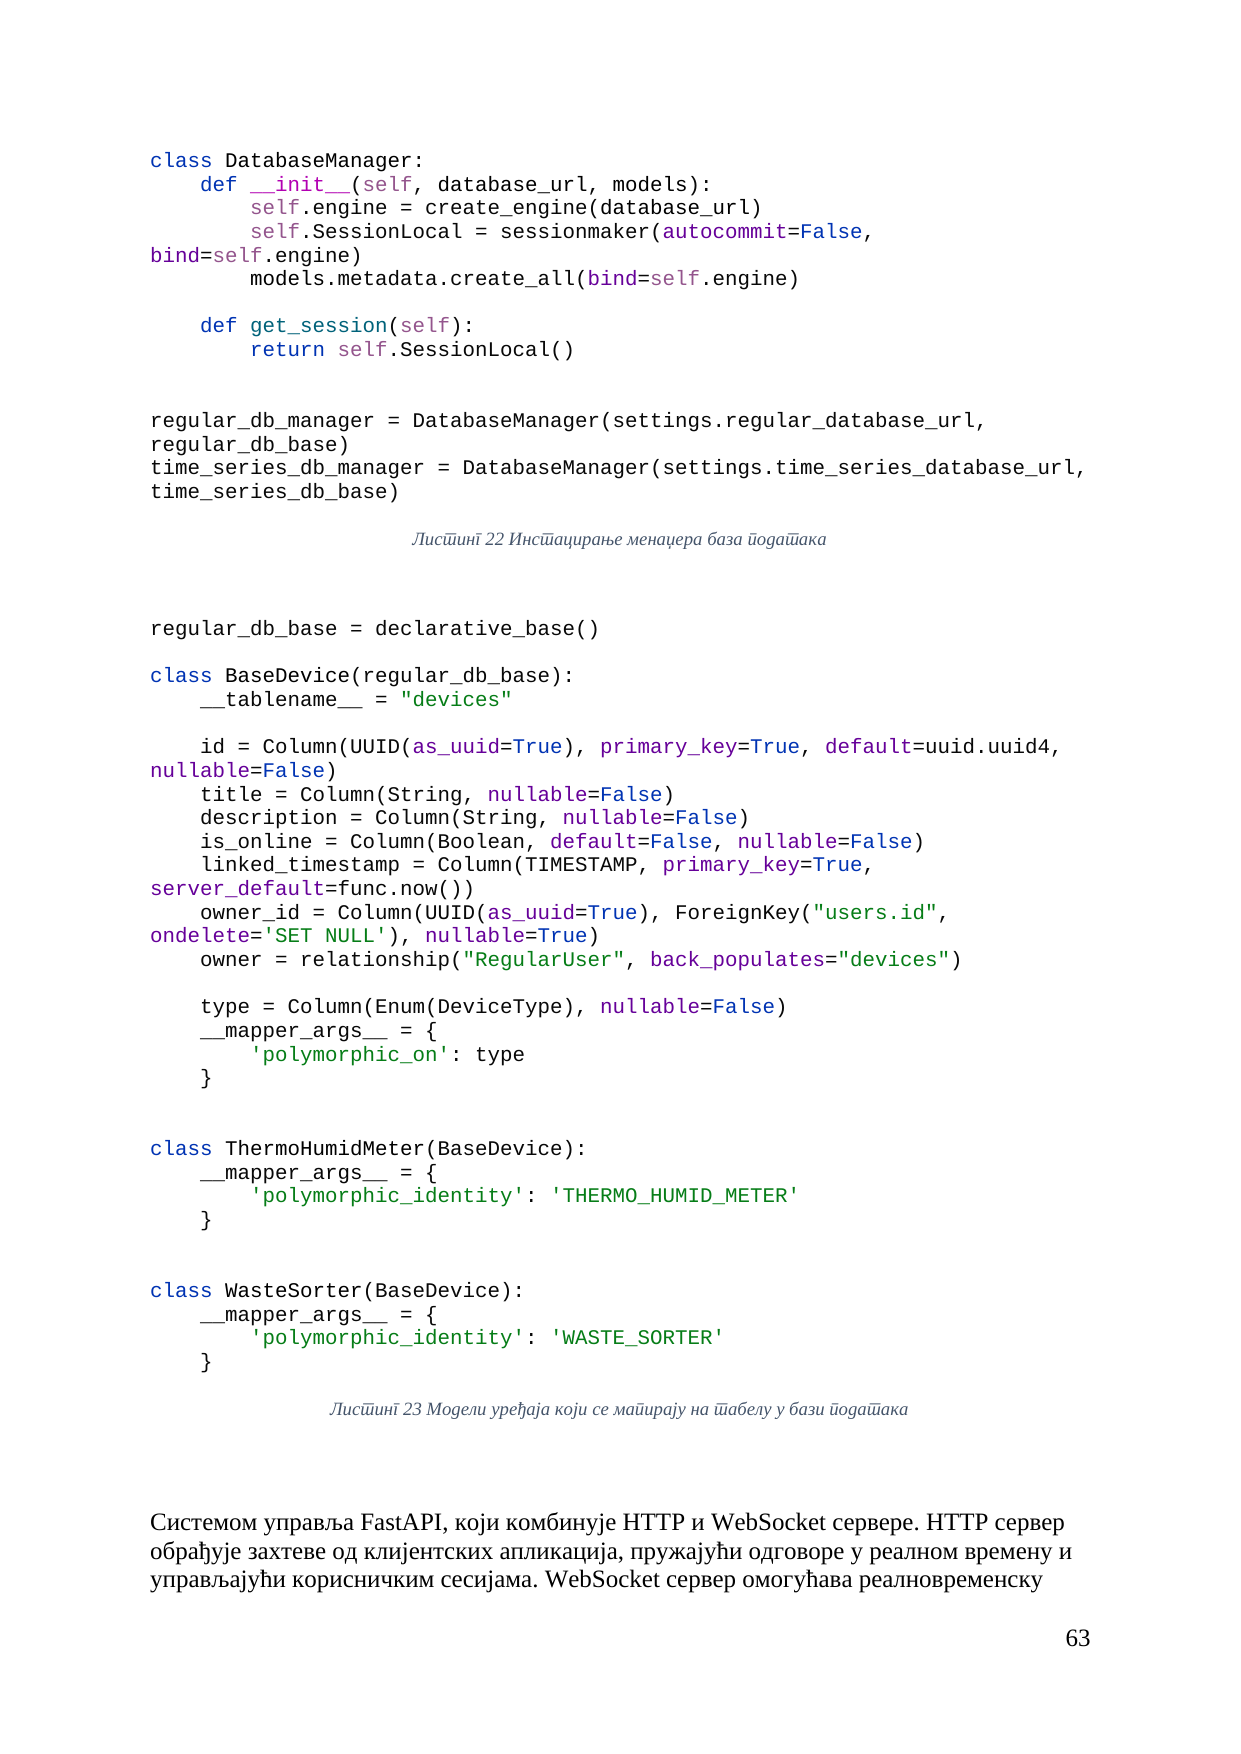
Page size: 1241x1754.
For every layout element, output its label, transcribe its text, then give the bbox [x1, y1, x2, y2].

text Листинг 22 Инстацирање менаџера база података [150, 528, 1090, 550]
text class BaseDevice(regular_db_base): __tablename__ = "devices" id = Column(UUID(as_uuid=True), primary_key=True, default=uuid.uuid4, nullable=False) title = Column(String, nullable=False) description = Column(String, nullable=False) is_online = Column(Boolean, default=False, nullable=False) linked_timestamp = Column(TIMESTAMP, primary_key=True, server_default=func.now()) owner_id = Column(UUID(as_uuid=True), ForeignKey("users.id", ondelete='SET NULL'), nullable=True) owner = relationship("RegularUser", back_populates="devices") type = Column(Enum(DeviceType), nullable=False) __mapper_args__ = { 'polymorphic_on': type } class ThermoHumidMeter(BaseDevice): __mapper_args__ = { 'polymorphic_identity': 'THERMO_HUMID_METER' } class WasteSorter(BaseDevice): __mapper_args__ = { 'polymorphic_identity': 'WASTE_SORTER' } [150, 665, 1090, 1375]
text regular_db_base = declarative_base() [150, 594, 1090, 642]
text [150, 1507, 1090, 1593]
text Листинг 23 Модели уређаја који се мапирају на табелу у бази података [150, 1398, 1090, 1420]
text class DatabaseManager: def __init__(self, database_url, models): self.engine = create_engine(database_url) self.SessionLocal = sessionmaker(autocommit=False, bind=self.engine) models.metadata.create_all(bind=self.engine) def get_session(self): return self.SessionLocal() regular_db_manager = DatabaseManager(settings.regular_database_url, regular_db_base) time_series_db_manager = DatabaseManager(settings.time_series_database_url, time_series_db_base) [150, 150, 1090, 505]
